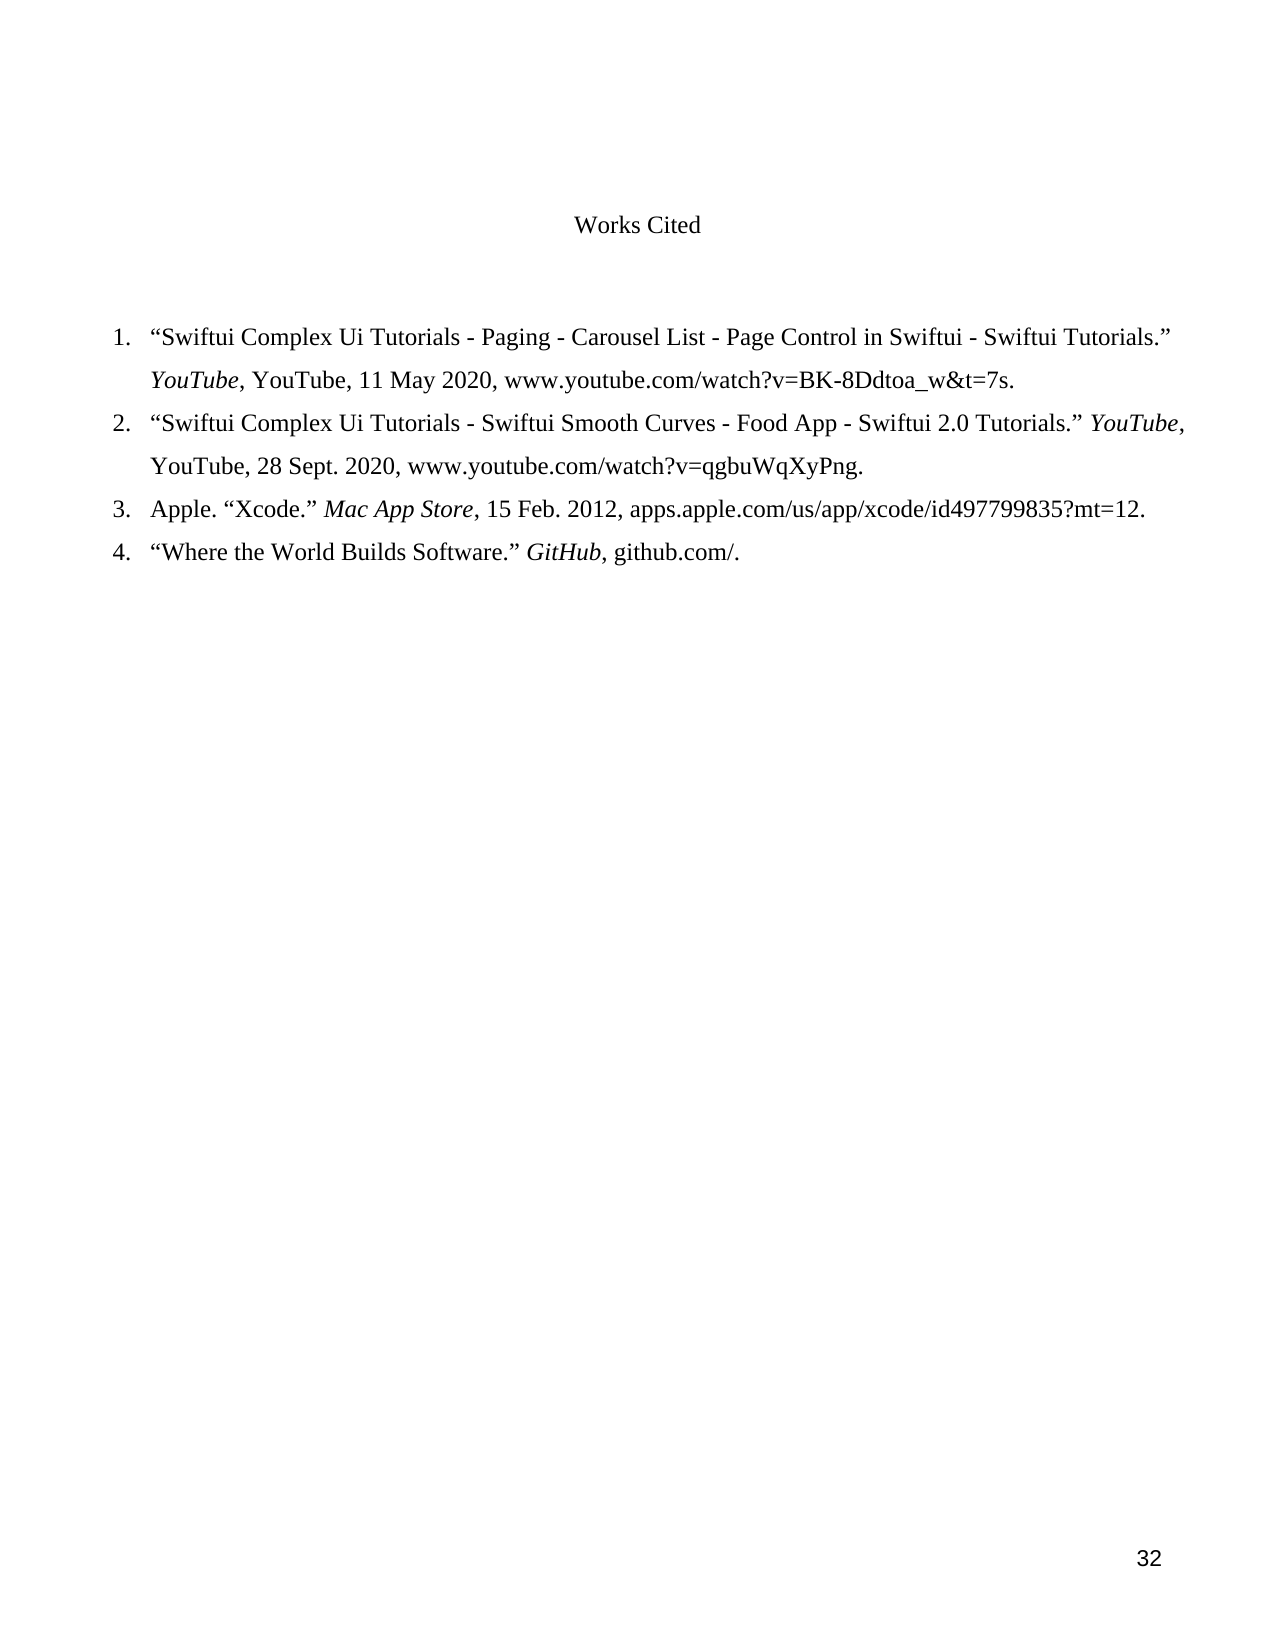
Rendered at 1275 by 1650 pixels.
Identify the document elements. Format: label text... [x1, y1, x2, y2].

list “Swiftui Complex Ui Tutorials - Paging - Carousel List - Page Control in Swiftui - Swiftui Tutorials.” YouTube, YouTube, 11 May 2020, www.youtube.com/watch?v=BK-8Ddtoa_w&t=7s. [112, 322, 1200, 393]
list “Swiftui Complex Ui Tutorials - Swiftui Smooth Curves - Food App - Swiftui 2.0 Tutorials.” YouTube, YouTube, 28 Sept. 2020, www.youtube.com/watch?v=qgbuWqXyPng. [112, 408, 1200, 480]
list Apple. “‎Xcode.” Mac App Store, 15 Feb. 2012, apps.apple.com/us/app/xcode/id497799835?mt=12. [112, 494, 1200, 523]
text Works Cited [75, 210, 1200, 239]
list “Where the World Builds Software.” GitHub, github.com/. [112, 537, 1200, 566]
